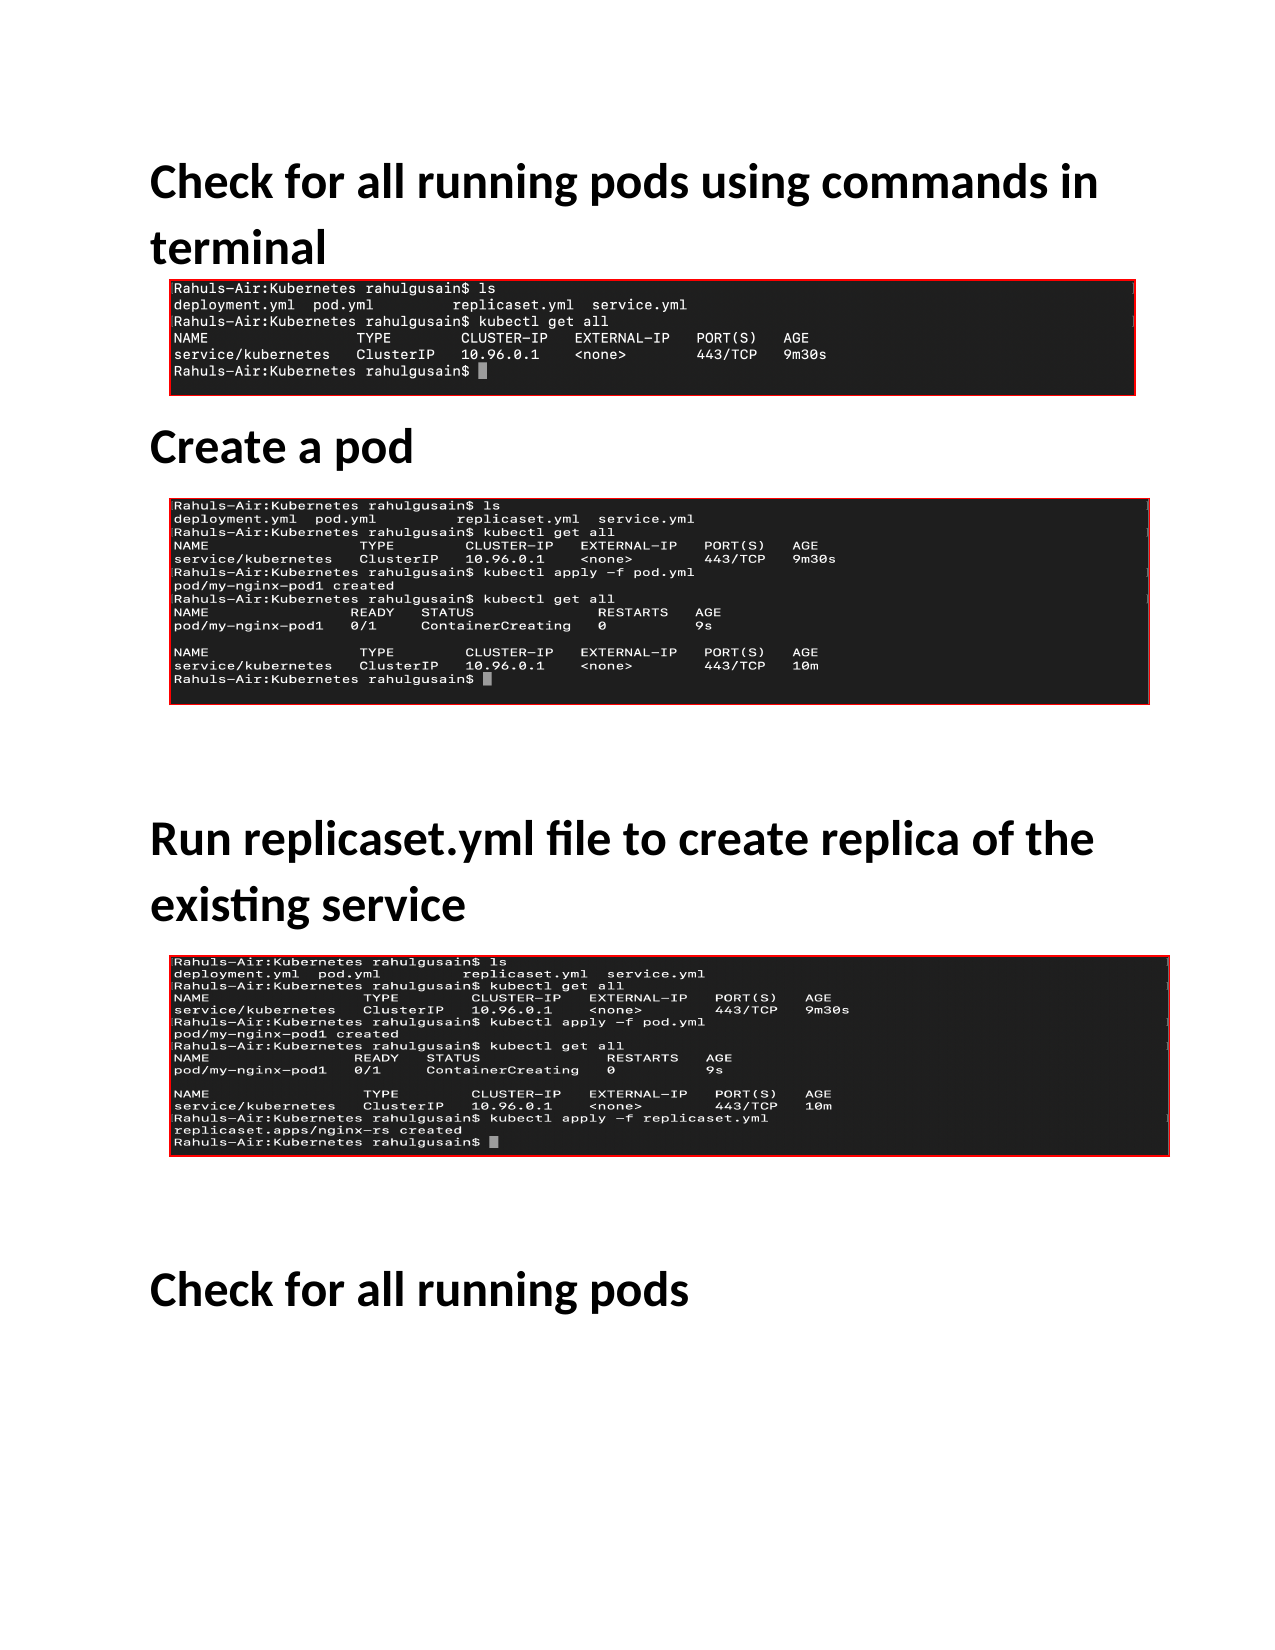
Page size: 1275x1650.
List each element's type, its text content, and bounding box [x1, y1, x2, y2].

text Check for all running pods [150, 1258, 1125, 1319]
text Create a pod [150, 415, 1125, 476]
text Check for all running pods using commands in terminal [150, 150, 1125, 396]
text Run replicaset.yml file to create replica of the existing service [150, 807, 1125, 934]
